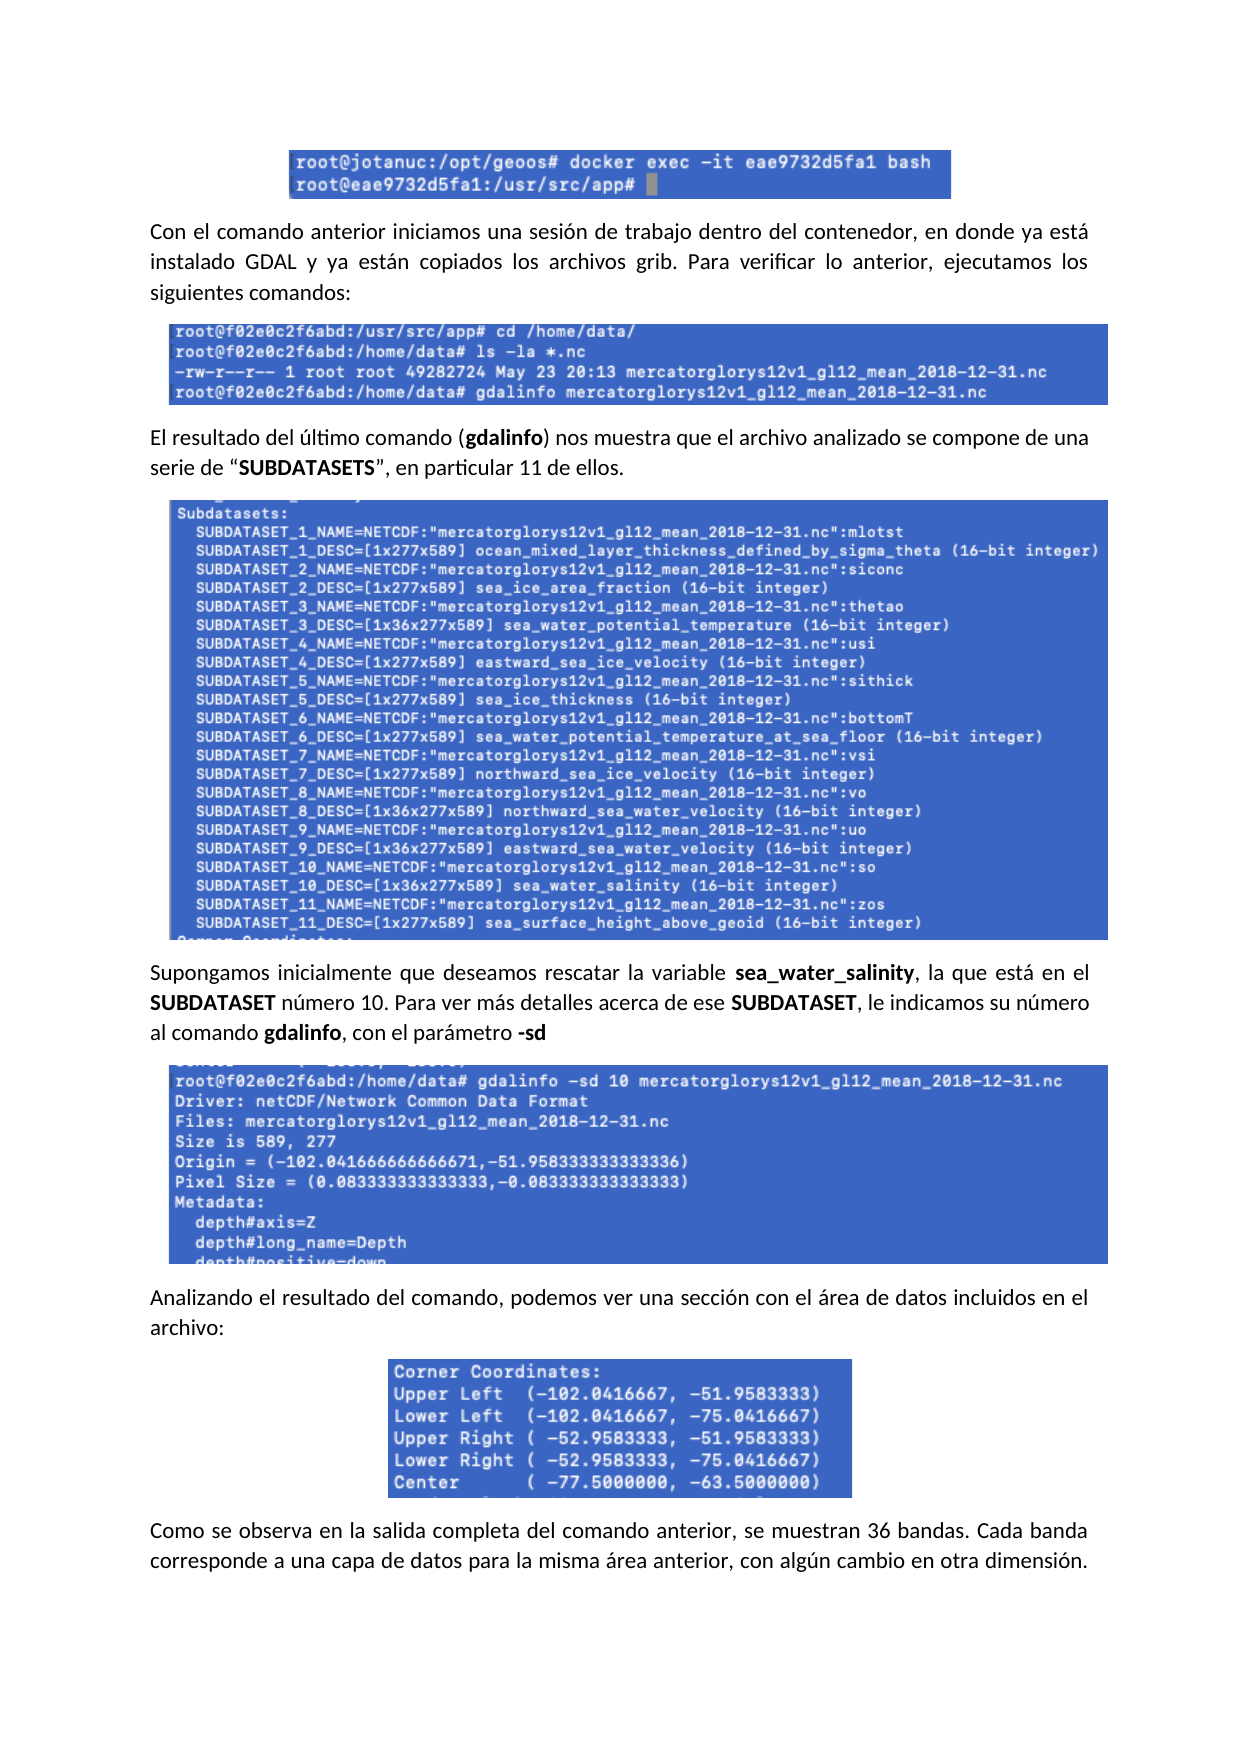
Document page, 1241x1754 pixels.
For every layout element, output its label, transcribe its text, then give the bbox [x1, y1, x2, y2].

text Analizando el resultado del comando, podemos ver una sección con el área de datos incluidos en el archivo: [150, 1283, 1090, 1341]
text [150, 1516, 1090, 1574]
text Supongamos inicialmente que deseamos rescatar la variable sea_water_salinity, la que está en el SUBDATASET número 10. Para ver más detalles acerca de ese SUBDATASET, le indicamos su número al comando gdalinfo, con el parámetro -sd [150, 958, 1090, 1047]
text Con el comando anterior iniciamos una sesión de trabajo dentro del contenedor, en donde ya está instalado GDAL y ya están copiados los archivos grib. Para verificar lo anterior, ejecutamos los siguientes comandos: [150, 217, 1090, 306]
text El resultado del último comando (gdalinfo) nos muestra que el archivo analizado se compone de una serie de “SUBDATASETS”, en particular 11 de ellos. [150, 423, 1090, 481]
